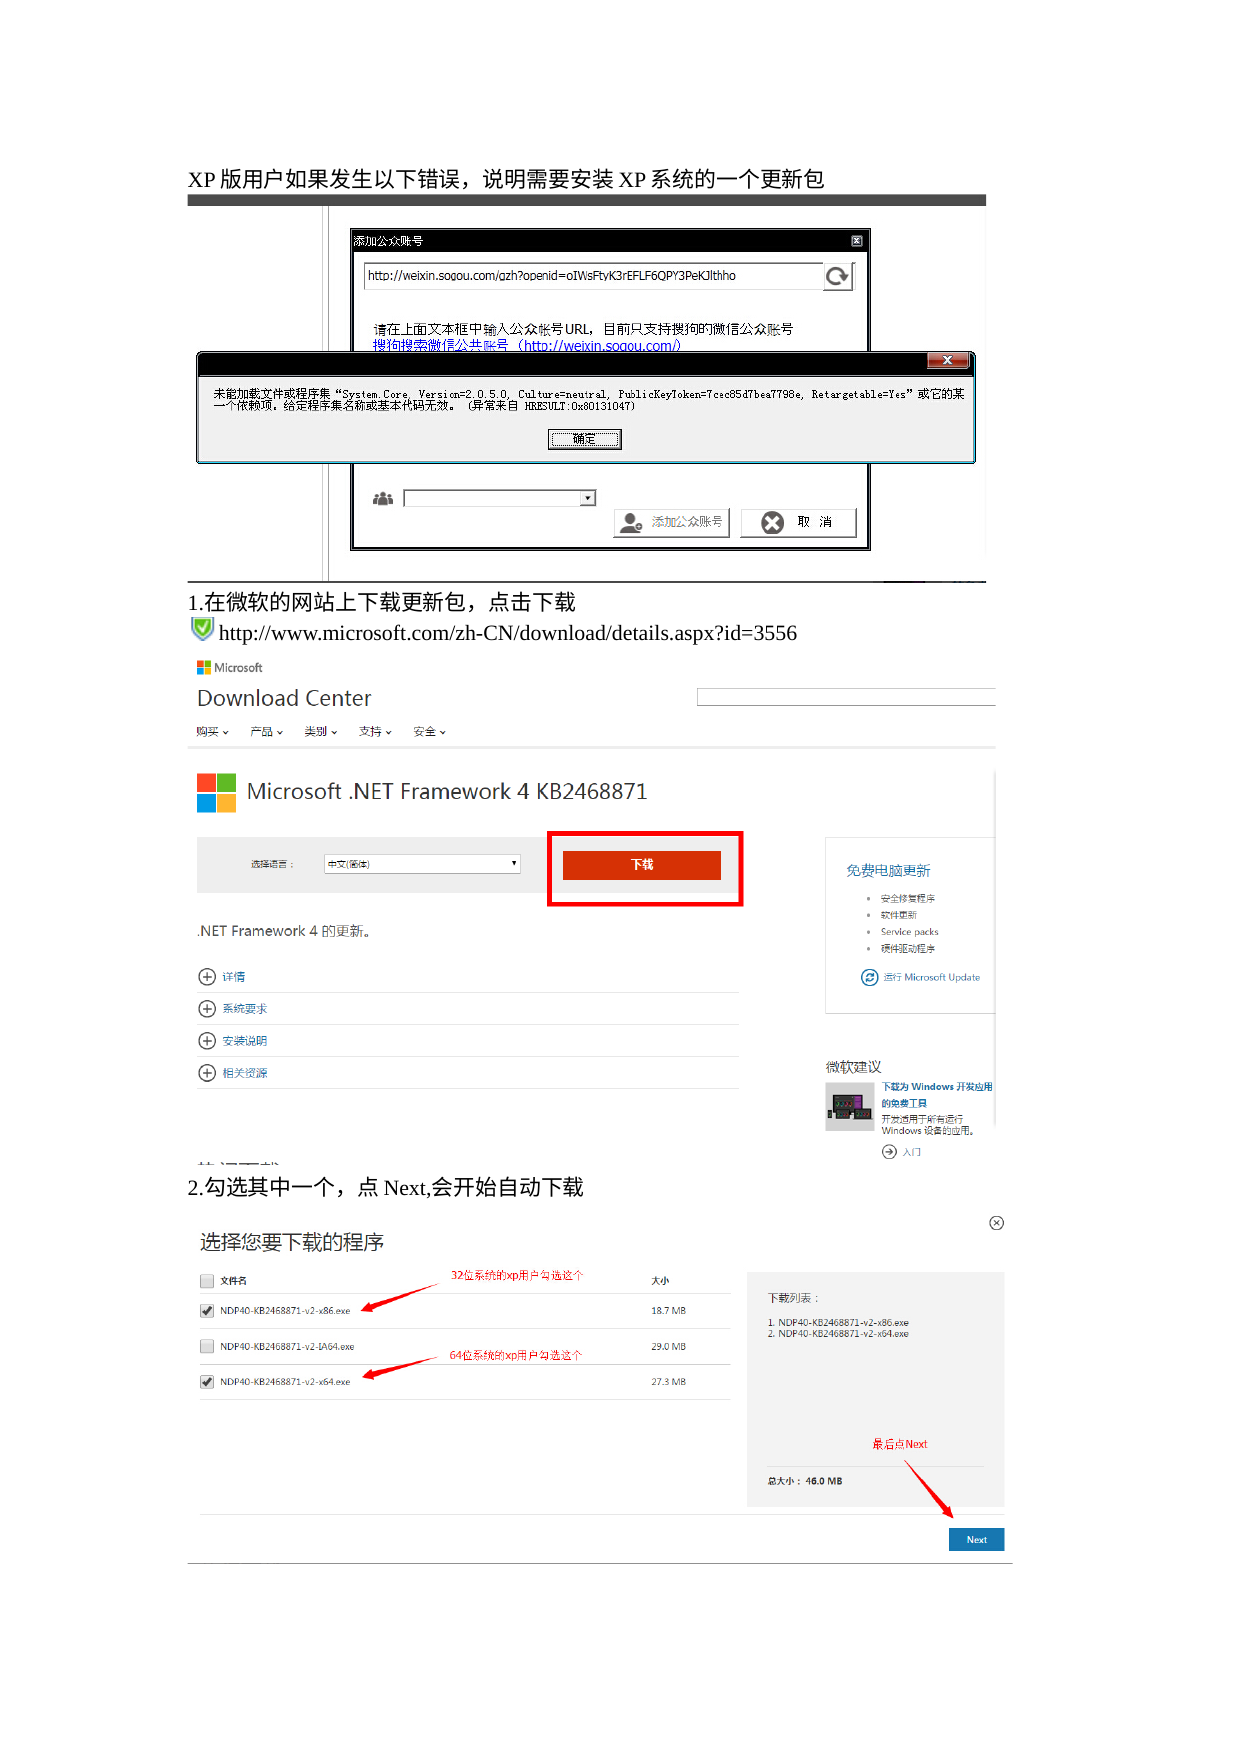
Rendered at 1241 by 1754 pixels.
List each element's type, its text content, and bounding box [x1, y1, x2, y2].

picture [187, 649, 996, 1165]
picture [187, 194, 987, 583]
picture [187, 617, 219, 641]
text 2.勾选其中一个，点Next,会开始自动下载 [187, 1169, 1053, 1202]
picture [187, 1202, 1013, 1564]
